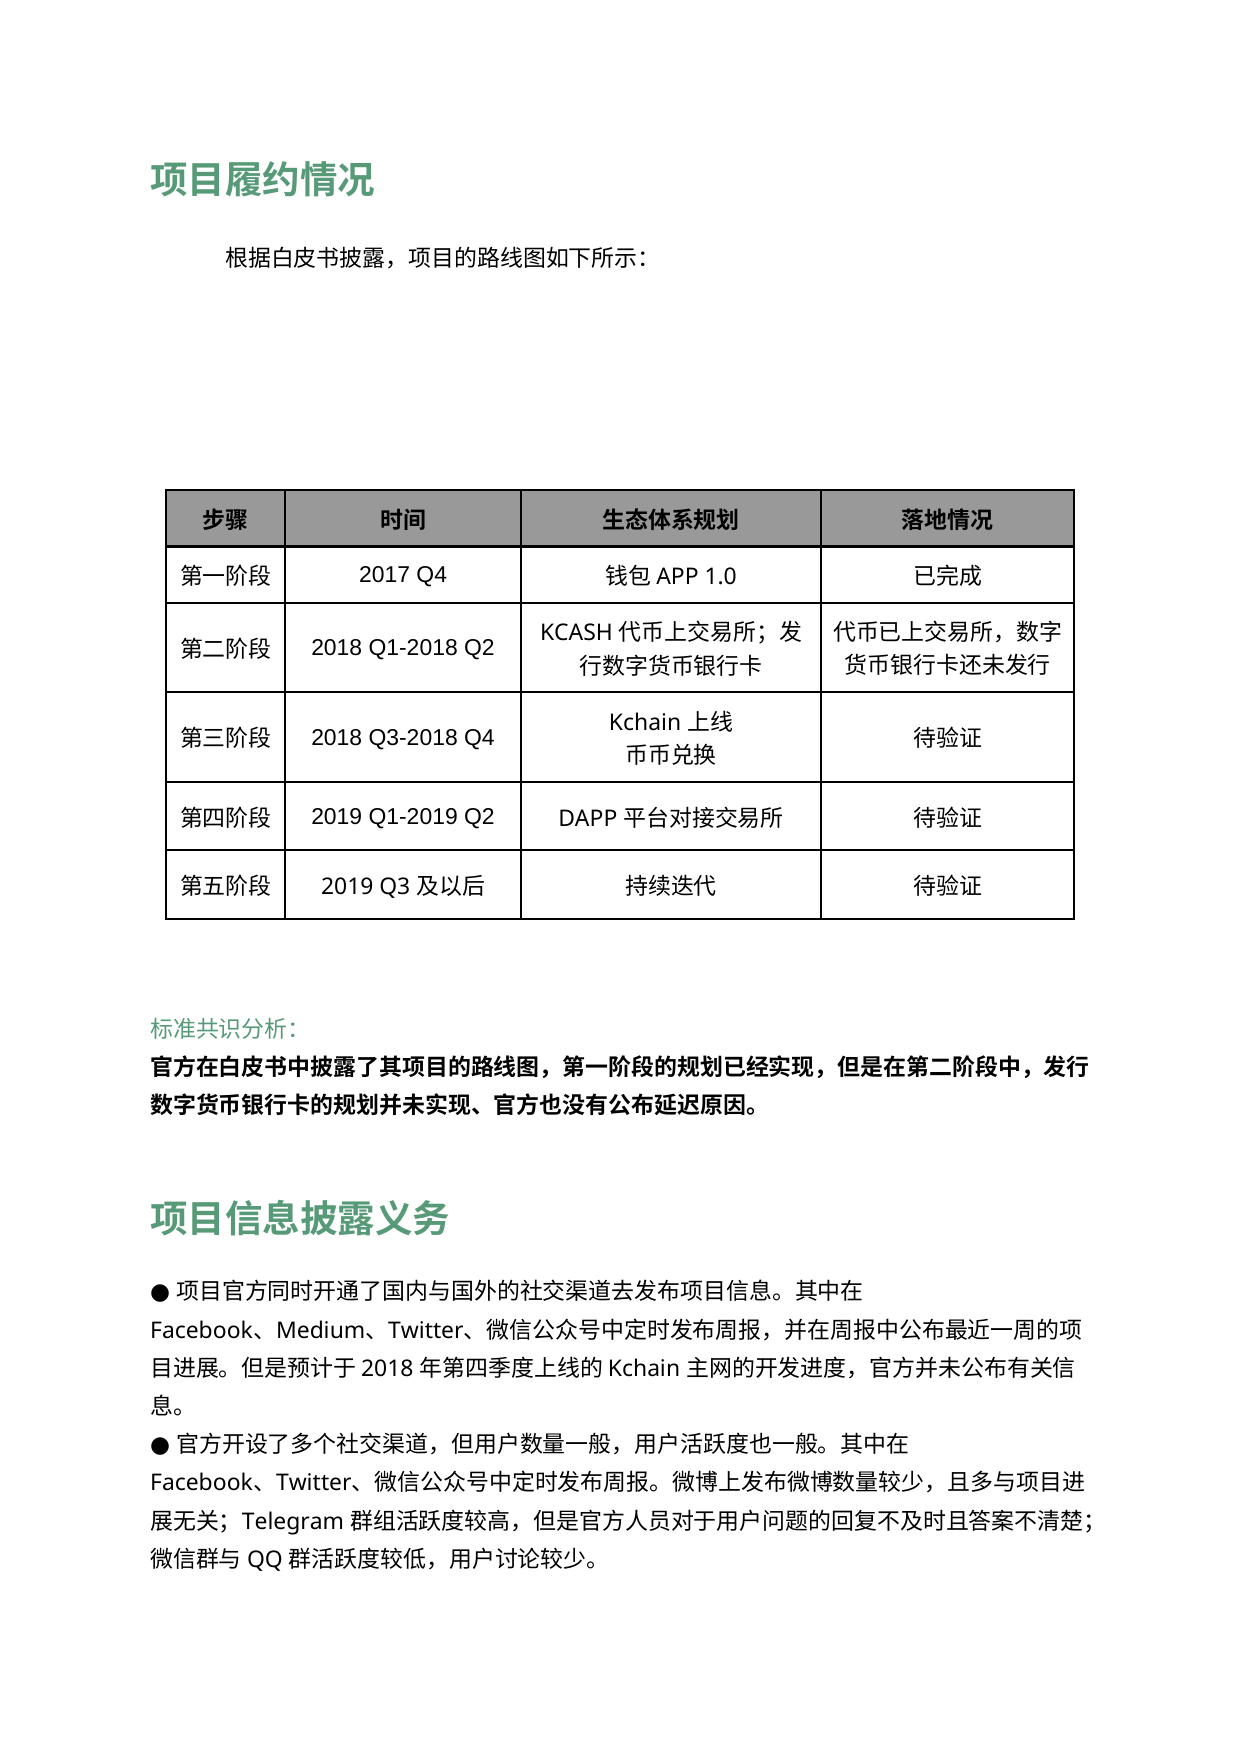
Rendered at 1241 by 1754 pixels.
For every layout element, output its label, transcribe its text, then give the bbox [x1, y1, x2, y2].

table_cell 待验证 [822, 783, 1073, 849]
table_cell DAPP 平台对接交易所 [522, 783, 820, 849]
table_cell 2019 Q1-2019 Q2 [286, 783, 520, 849]
text 官方在白皮书中披露了其项目的路线图，第一阶段的规划已经实现，但是在第二阶段中，发行数字货币银行卡的规划并未实现、官方也没有公布延迟原因。 [150, 1049, 1090, 1120]
table_cell 第一阶段 [167, 548, 284, 602]
table_cell 钱包 APP 1.0 [522, 548, 820, 602]
table_cell 持续迭代 [522, 851, 820, 918]
table_cell 2017 Q4 [286, 548, 520, 602]
text ● 官方开设了多个社交渠道，但用户数量一般，用户活跃度也一般。其中在 Facebook、Twitter、微信公众号中定时发布周报。微博上发布微博数量较少，且多与项目进展无关；Telegram 群组活跃度较高，但是官方人员对于用户问题的回复不及时且答案不清楚；微信群与 QQ 群活跃度较低，用户讨论较少。 [150, 1426, 1090, 1574]
table_cell 第三阶段 [167, 693, 284, 781]
subtitle 项目履约情况 [150, 150, 1090, 204]
text ● 项目官方同时开通了国内与国外的社交渠道去发布项目信息。其中在 Facebook、Medium、Twitter、微信公众号中定时发布周报，并在周报中公布最近一周的项目进展。但是预计于2018 年第四季度上线的 Kchain 主网的开发进度，官方并未公布有关信息。 [150, 1273, 1090, 1421]
table_header 时间 [286, 491, 520, 545]
table_cell 已完成 [822, 548, 1073, 602]
text 根据白皮书披露，项目的路线图如下所示： [225, 240, 1090, 273]
text 标准共识分析： [150, 1011, 1090, 1044]
table_cell 2018 Q1-2018 Q2 [286, 604, 520, 691]
table_cell 2018 Q3-2018 Q4 [286, 693, 520, 781]
table_cell 待验证 [822, 693, 1073, 781]
table_cell 代币已上交易所，数字货币银行卡还未发行 [822, 604, 1073, 691]
table_header 生态体系规划 [522, 491, 820, 545]
table_header 落地情况 [822, 491, 1073, 545]
table_cell Kchain 上线 币币兑换 [522, 693, 820, 781]
table_cell 2019 Q3 及以后 [286, 851, 520, 918]
table_cell KCASH 代币上交易所；发行数字货币银行卡 [522, 604, 820, 691]
table_cell 待验证 [822, 851, 1073, 918]
table_cell 第四阶段 [167, 783, 284, 849]
table_cell 第五阶段 [167, 851, 284, 918]
table_cell 第二阶段 [167, 604, 284, 691]
table_header 步骤 [167, 491, 284, 545]
subtitle 项目信息披露义务 [150, 1189, 1090, 1243]
